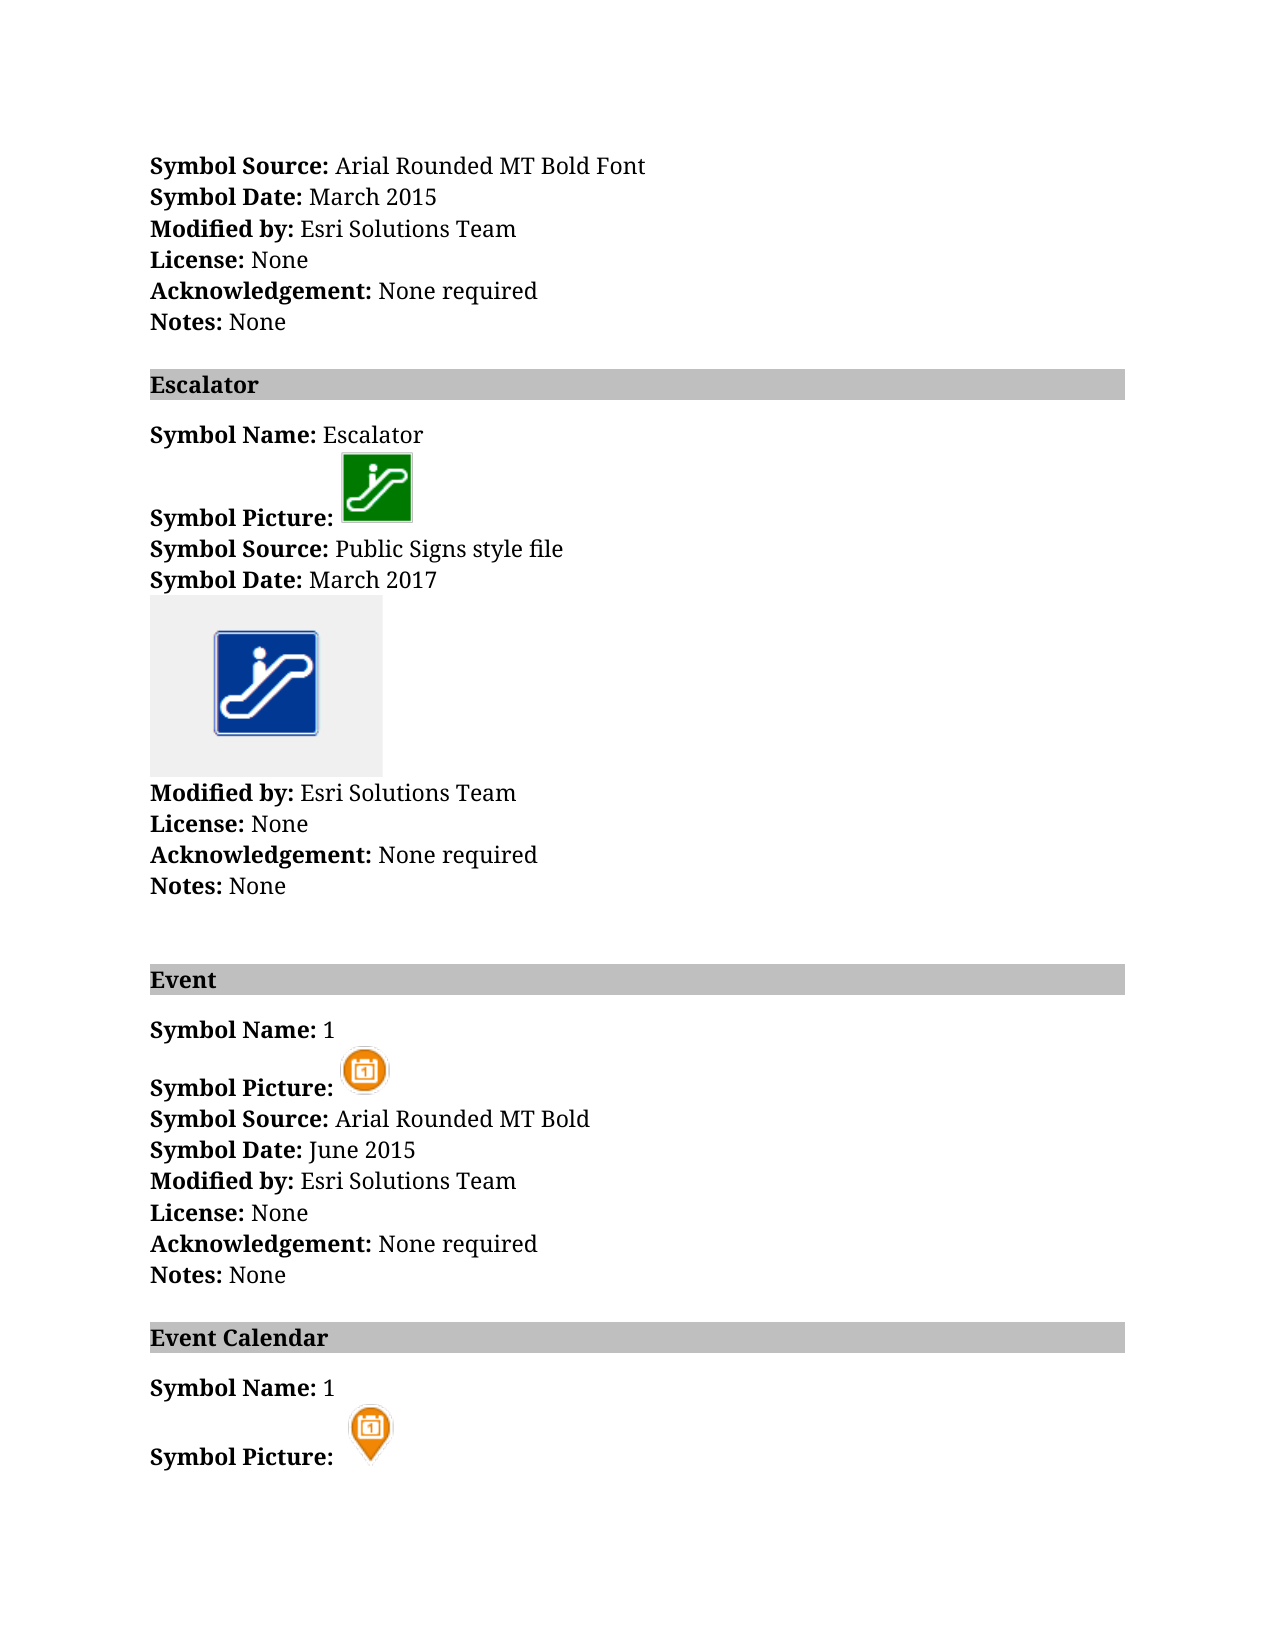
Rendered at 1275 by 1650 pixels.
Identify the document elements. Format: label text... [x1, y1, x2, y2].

text Symbol Name: Escalator [150, 419, 1125, 450]
text Acknowledgement: None required [150, 275, 1125, 306]
text Modified by: Esri Solutions Team [150, 212, 1125, 244]
text Event [150, 964, 1125, 995]
text Notes: None [150, 306, 1125, 337]
text Symbol Date: March 2017 [150, 564, 1125, 595]
text Symbol Date: June 2015 [150, 1134, 1125, 1165]
text Symbol Picture: [150, 1046, 1125, 1103]
text License: None [150, 1197, 1125, 1228]
text Symbol Name: 1 [150, 1014, 1125, 1046]
text Symbol Picture: [150, 1403, 1125, 1472]
text Escalator [150, 369, 1125, 400]
text License: None [150, 244, 1125, 275]
picture [339, 1403, 403, 1466]
text Acknowledgement: None required [150, 1228, 1125, 1259]
text Event Calendar [150, 1322, 1125, 1353]
text Modified by: Esri Solutions Team [150, 1165, 1125, 1197]
text Symbol Name: 1 [150, 1372, 1125, 1403]
text Modified by: Esri Solutions Team [150, 776, 1125, 808]
text License: None [150, 808, 1125, 839]
text Symbol Date: March 2015 [150, 181, 1125, 212]
text Symbol Source: Arial Rounded MT Bold Font [150, 150, 1125, 181]
text Symbol Source: Public Signs style file [150, 533, 1125, 564]
text Symbol Picture: [150, 450, 1125, 533]
text Acknowledgement: None required [150, 839, 1125, 870]
text Notes: None [150, 1259, 1125, 1290]
text Symbol Source: Arial Rounded MT Bold [150, 1103, 1125, 1134]
text Notes: None [150, 870, 1125, 901]
picture [339, 1045, 390, 1096]
picture [150, 595, 383, 777]
picture [339, 450, 416, 526]
